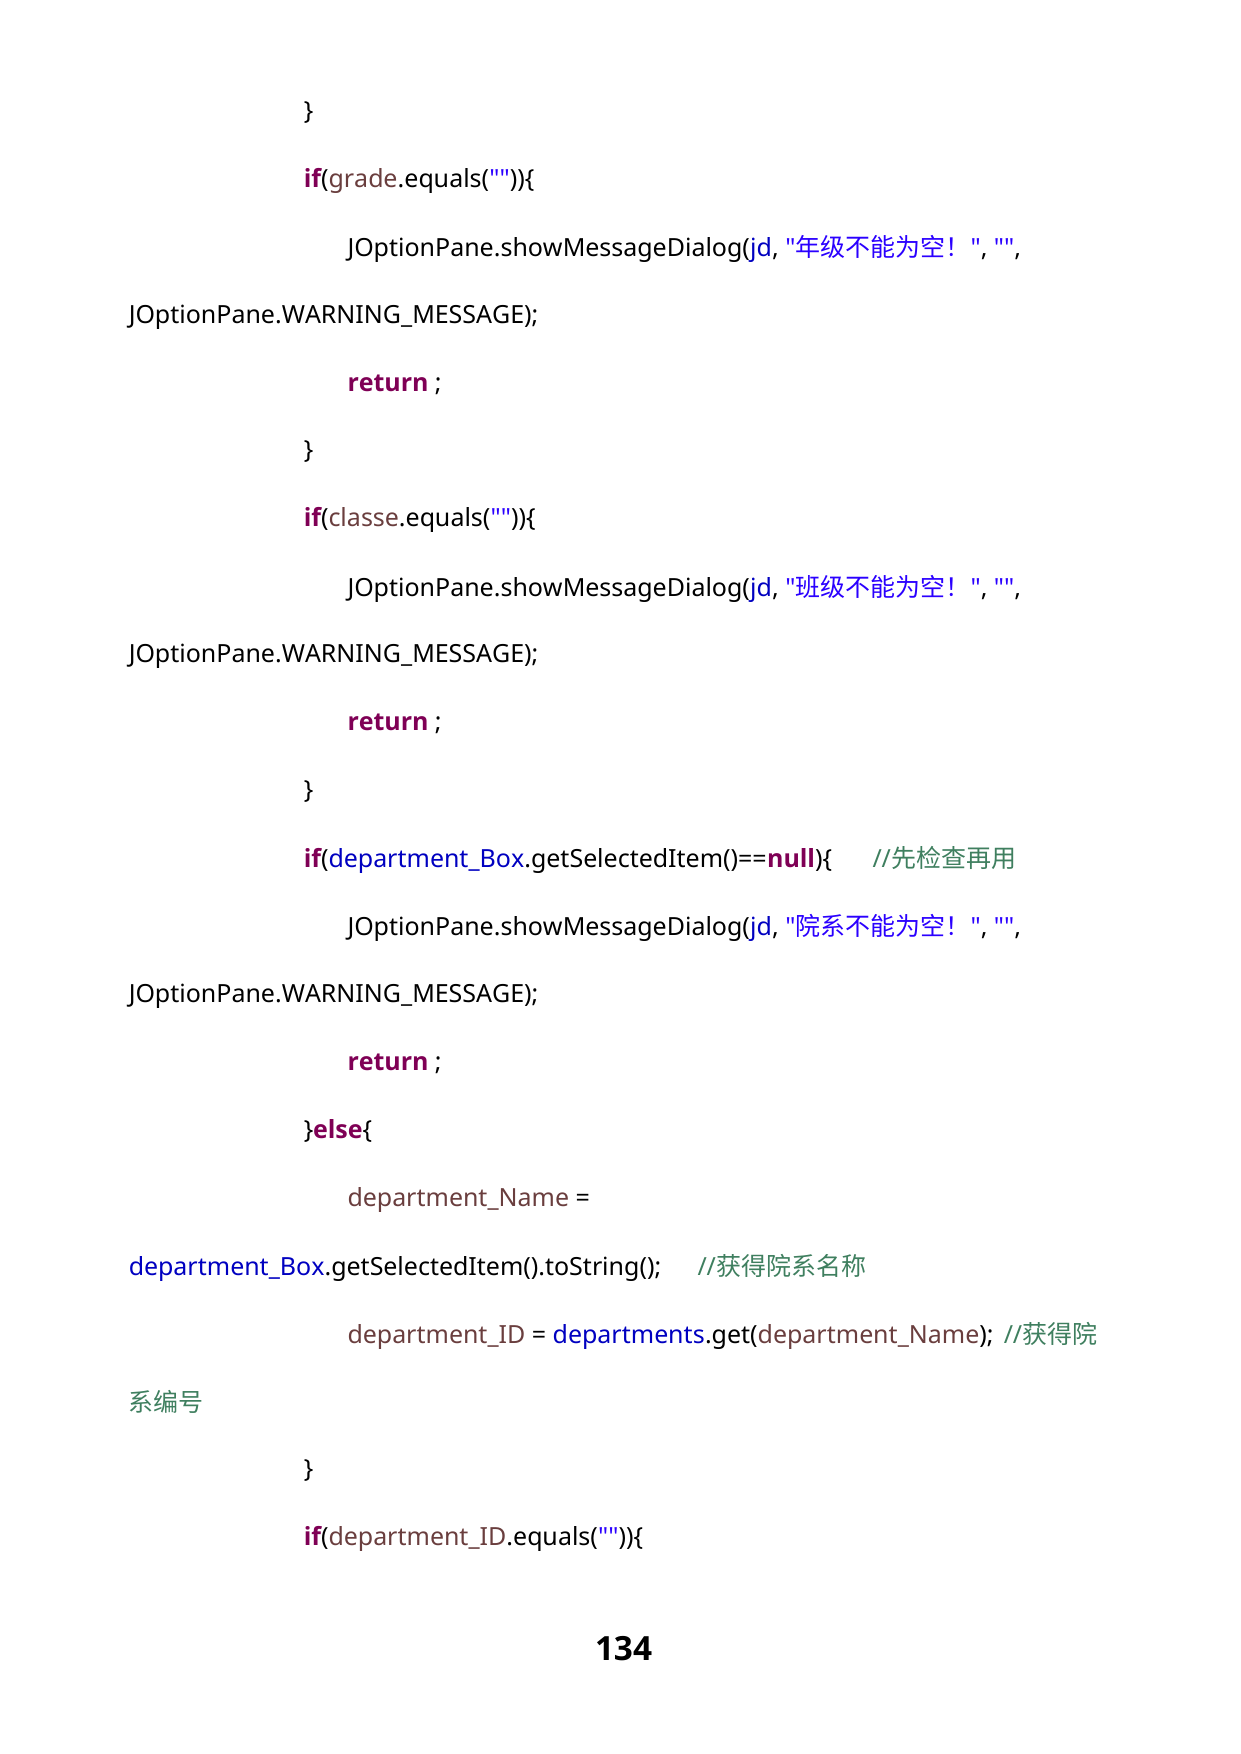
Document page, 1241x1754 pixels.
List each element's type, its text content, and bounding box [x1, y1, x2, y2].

text JOptionPane.showMessageDialog(jd, "班级不能为空！", "", JOptionPane.WARNING_MESSAGE); [128, 551, 1118, 687]
text } [128, 415, 1118, 483]
text if(department_ID.equals("")){ [128, 1502, 1118, 1570]
text } [128, 1434, 1118, 1502]
text department_ID = departments.get(department_Name); //获得院系编号 [128, 1298, 1118, 1434]
text department_Name = department_Box.getSelectedItem().toString(); //获得院系名称 [128, 1162, 1118, 1298]
text JOptionPane.showMessageDialog(jd, "年级不能为空！", "", JOptionPane.WARNING_MESSAGE); [128, 212, 1118, 347]
text }else{ [128, 1094, 1118, 1162]
text if(classe.equals("")){ [128, 483, 1118, 551]
text } [128, 76, 1118, 144]
text return ; [128, 347, 1118, 415]
text return ; [128, 1027, 1118, 1094]
text return ; [128, 687, 1118, 755]
text JOptionPane.showMessageDialog(jd, "院系不能为空！", "", JOptionPane.WARNING_MESSAGE); [128, 891, 1118, 1027]
text if(department_Box.getSelectedItem()==null){ //先检查再用 [128, 823, 1118, 891]
text } [128, 755, 1118, 823]
text if(grade.equals("")){ [128, 144, 1118, 212]
